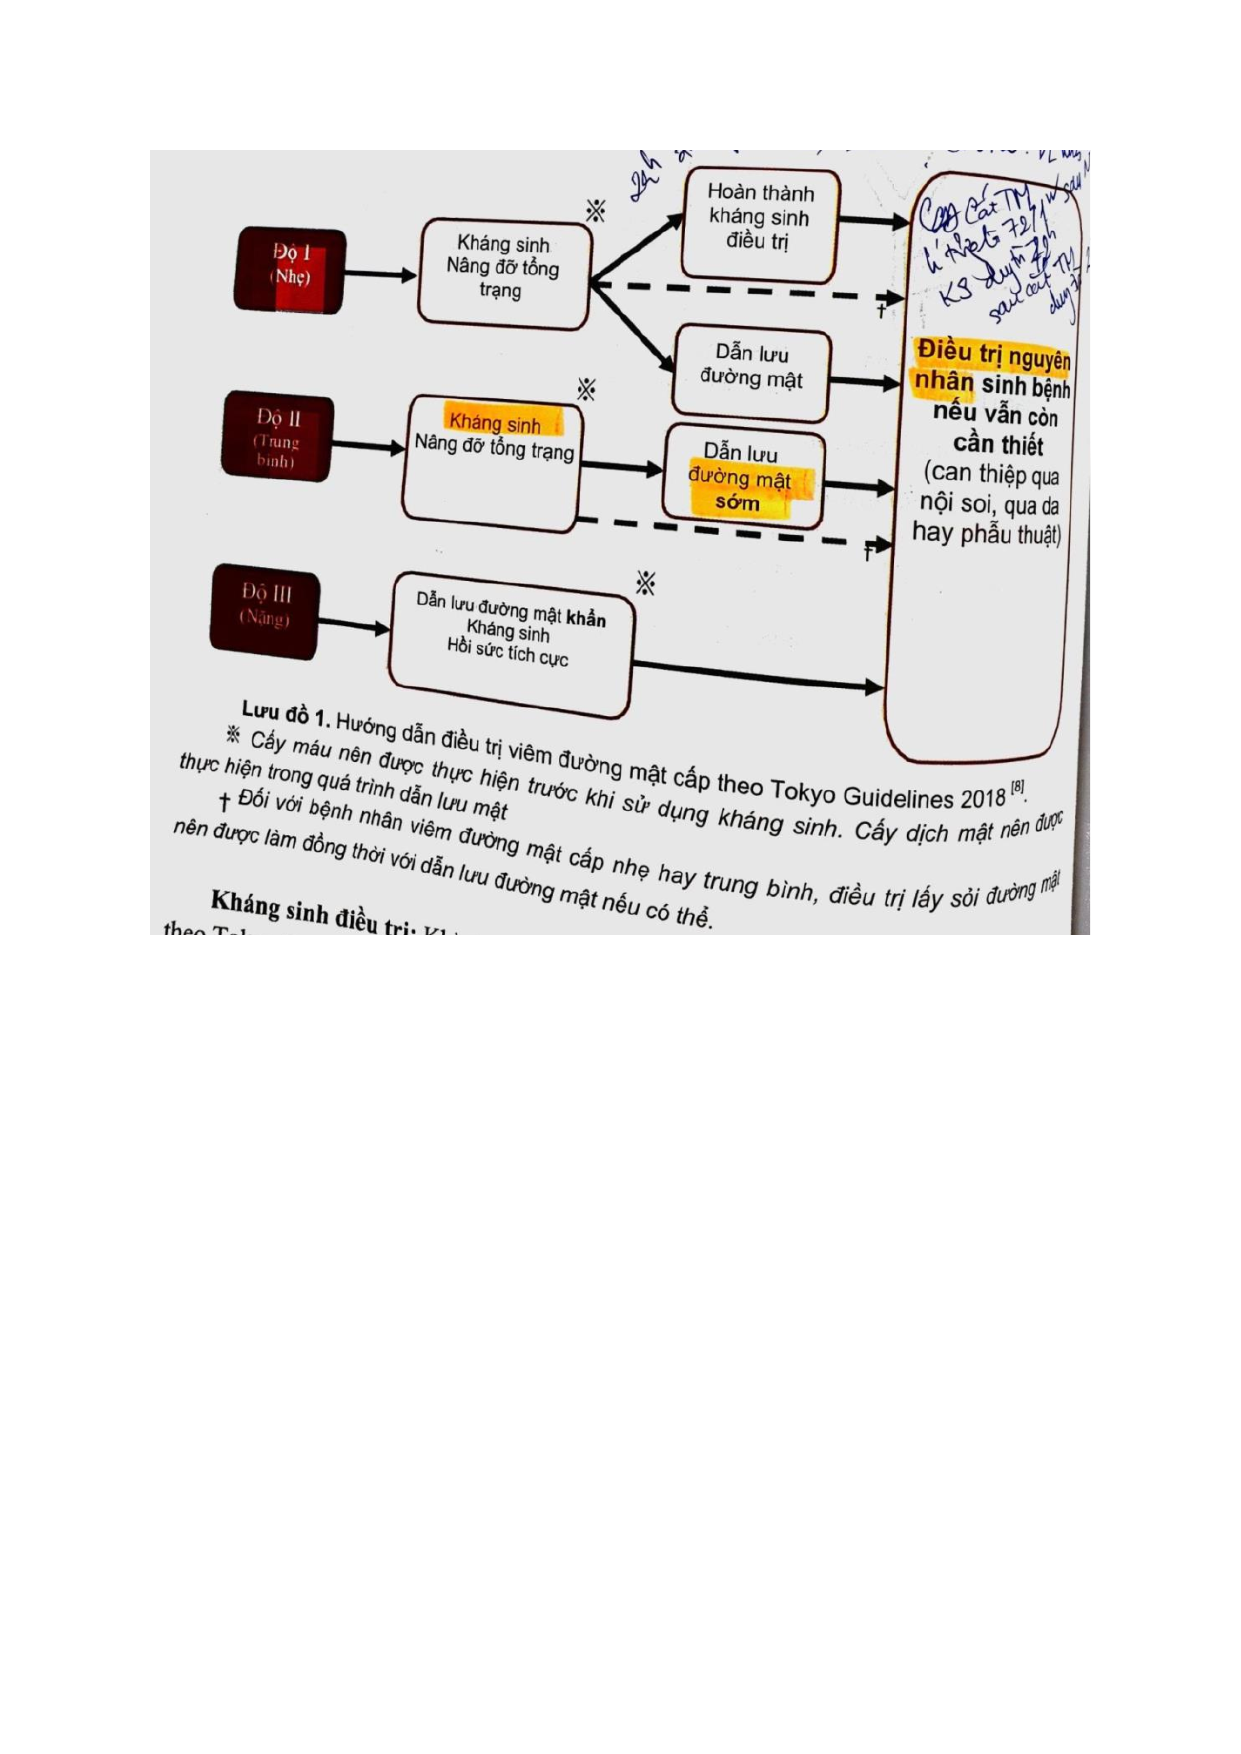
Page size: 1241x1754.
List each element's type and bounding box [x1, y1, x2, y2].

picture [150, 150, 1091, 935]
